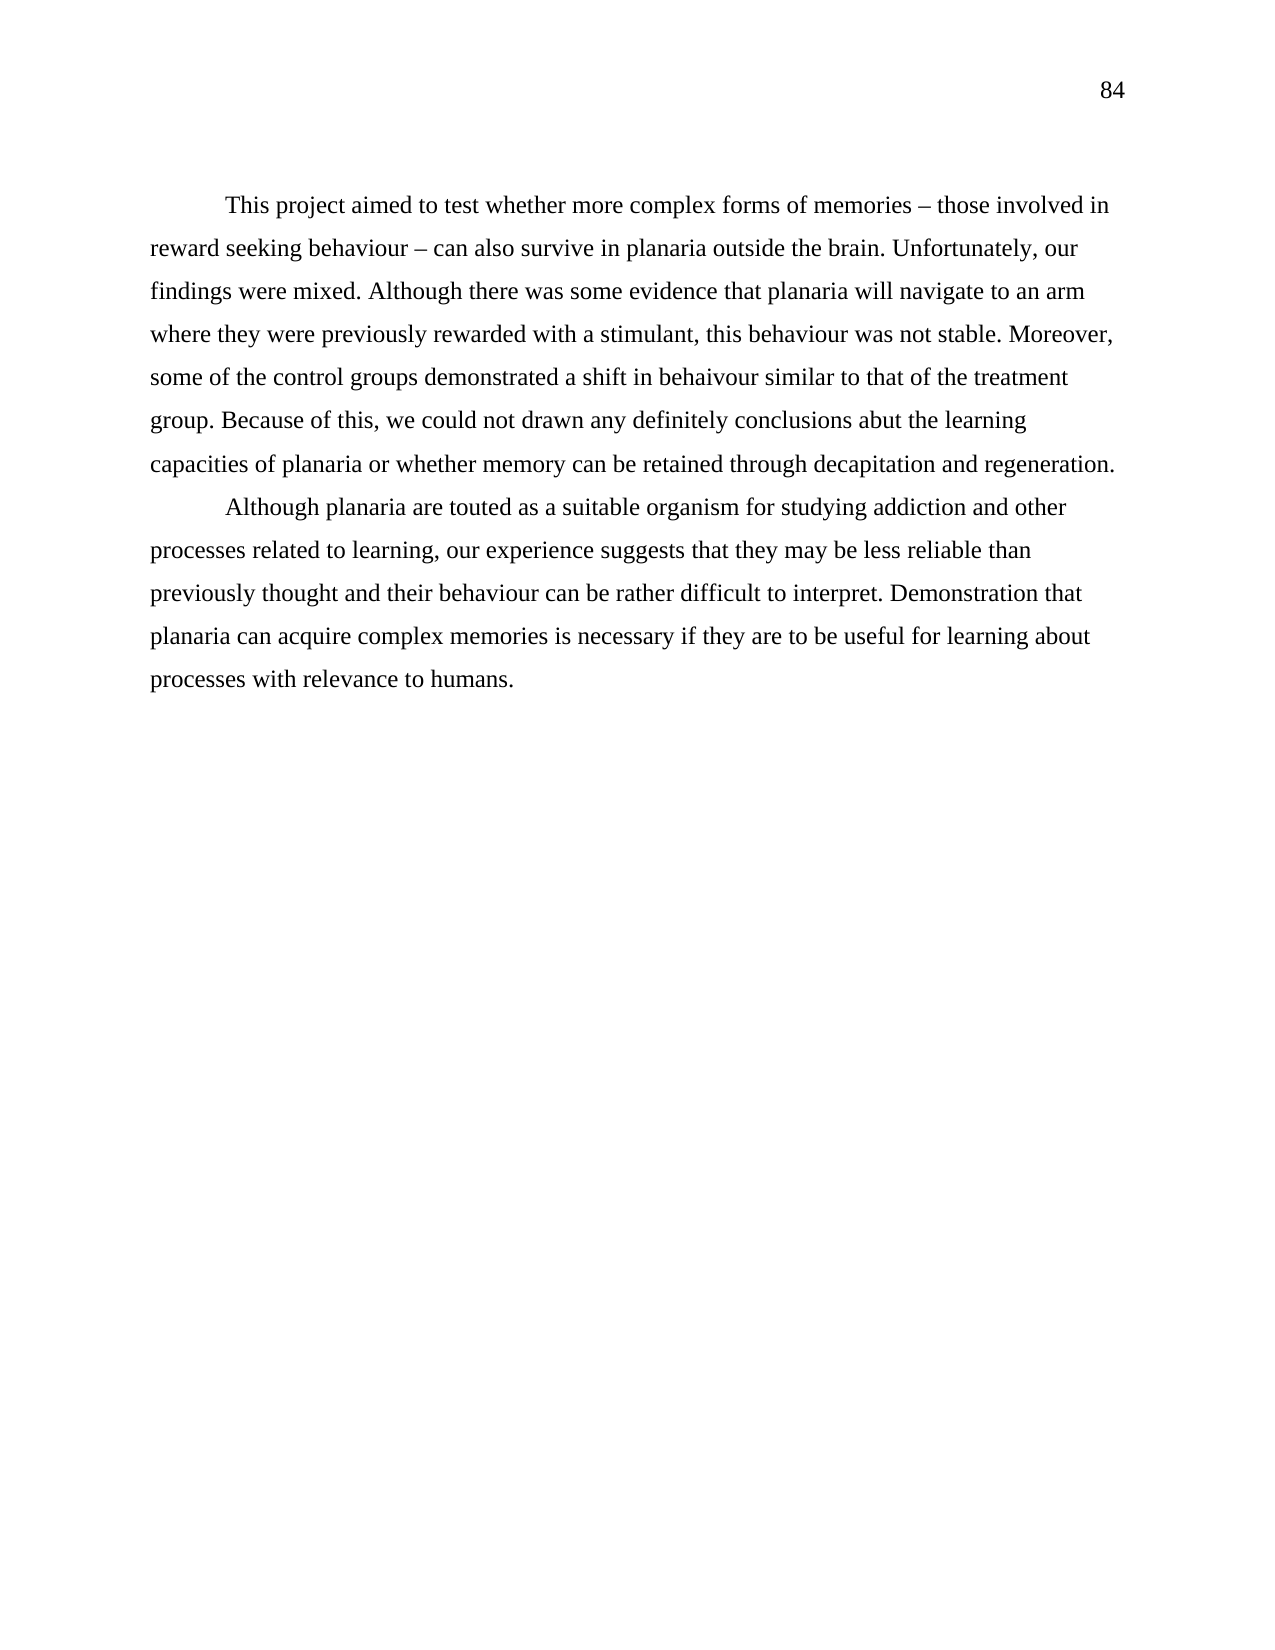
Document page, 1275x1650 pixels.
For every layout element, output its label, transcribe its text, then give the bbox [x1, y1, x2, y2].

text This project aimed to test whether more complex forms of memories – those involved in reward seeking behaviour – can also survive in planaria outside the brain. Unfortunately, our findings were mixed. Although there was some evidence that planaria will navigate to an arm where they were previously rewarded with a stimulant, this behaviour was not stable. Moreover, some of the control groups demonstrated a shift in behaivour similar to that of the treatment group. Because of this, we could not drawn any definitely conclusions abut the learning capacities of planaria or whether memory can be retained through decapitation and regeneration. [150, 190, 1125, 477]
text Although planaria are touted as a suitable organism for studying addiction and other processes related to learning, our experience suggests that they may be less reliable than previously thought and their behaviour can be rather difficult to interpret. Demonstration that planaria can acquire complex memories is necessary if they are to be useful for learning about processes with relevance to humans. [150, 492, 1125, 693]
